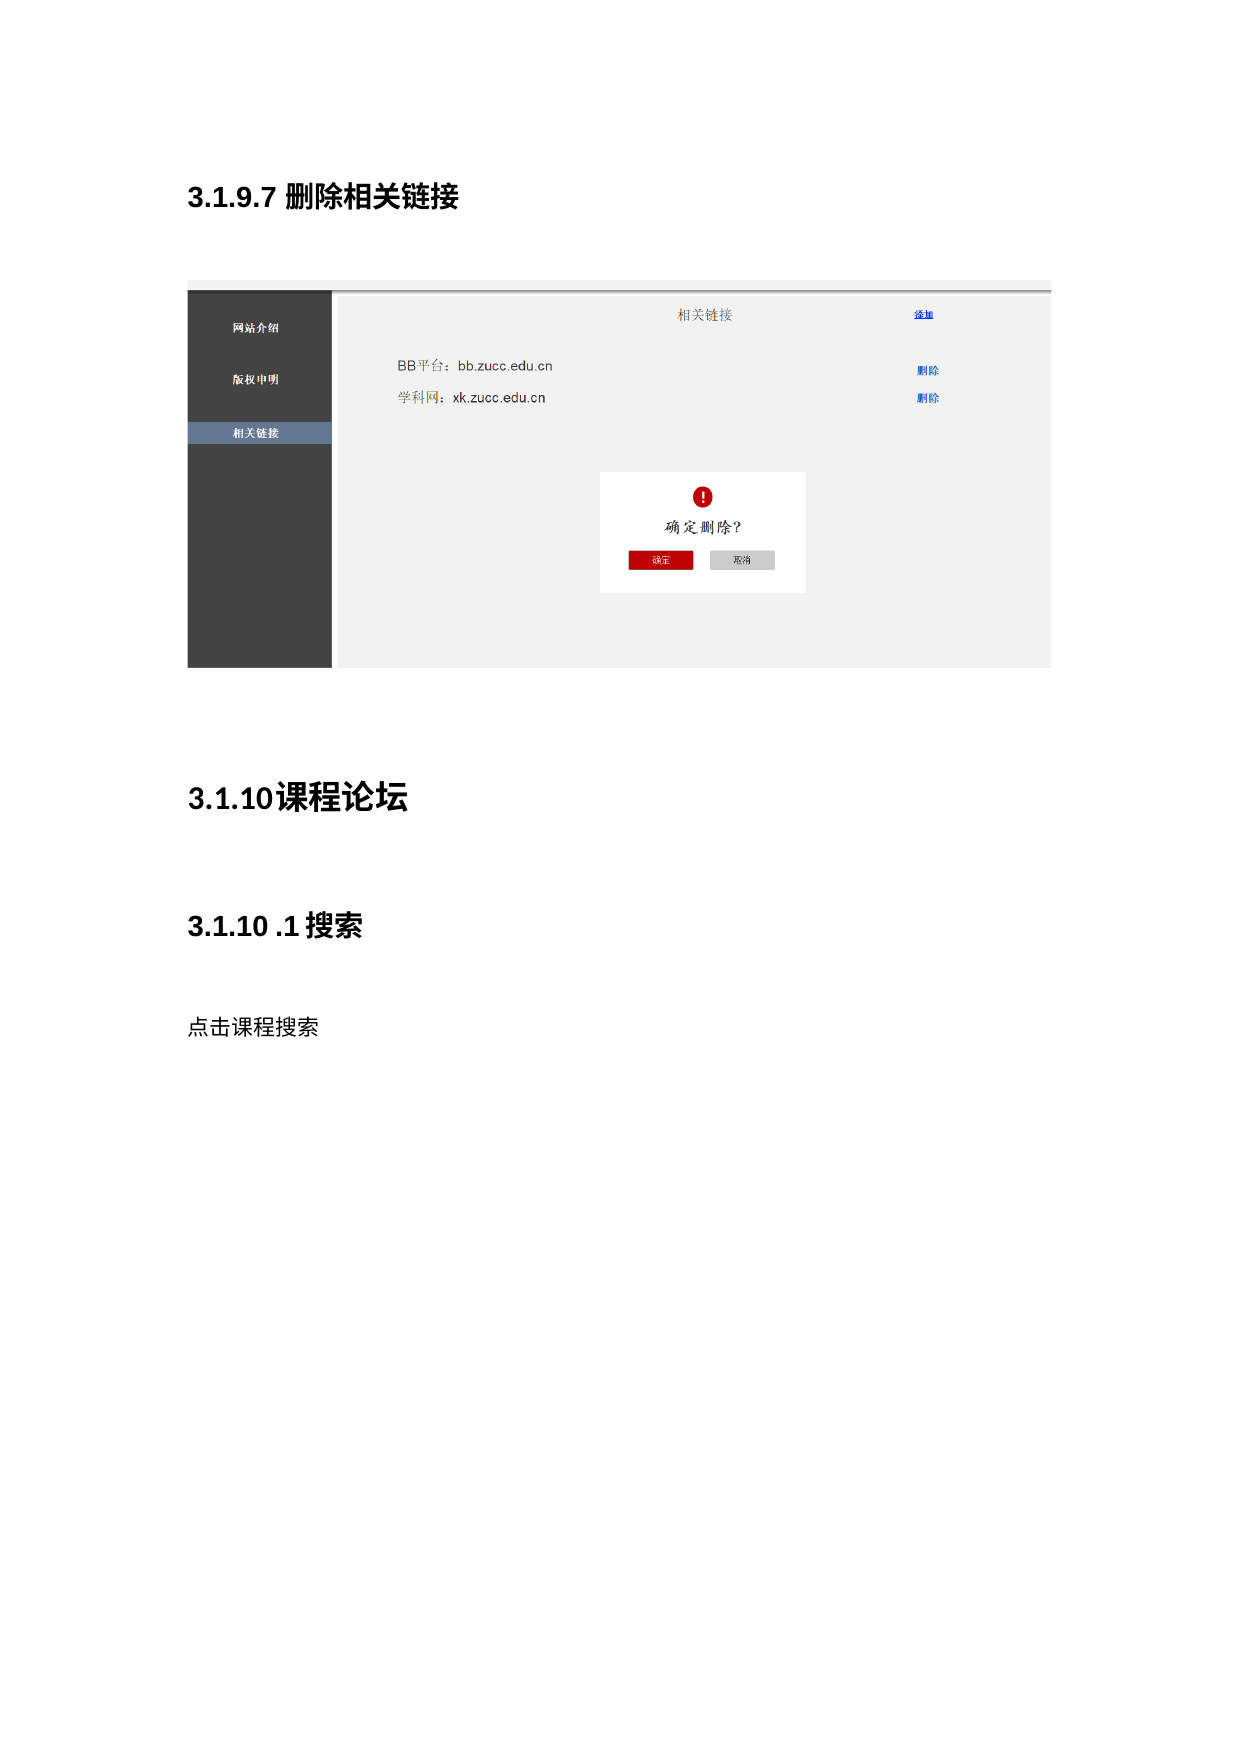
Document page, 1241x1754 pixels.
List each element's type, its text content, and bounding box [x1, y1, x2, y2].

subtitle 3.1.9.7 删除相关链接 [187, 162, 1053, 227]
subtitle 3.1.10 课程论坛 [187, 762, 1053, 827]
picture [187, 280, 1052, 699]
subtitle 3.1.10 .1搜索 [187, 891, 1053, 956]
text 点击课程搜索 [187, 1010, 1053, 1042]
